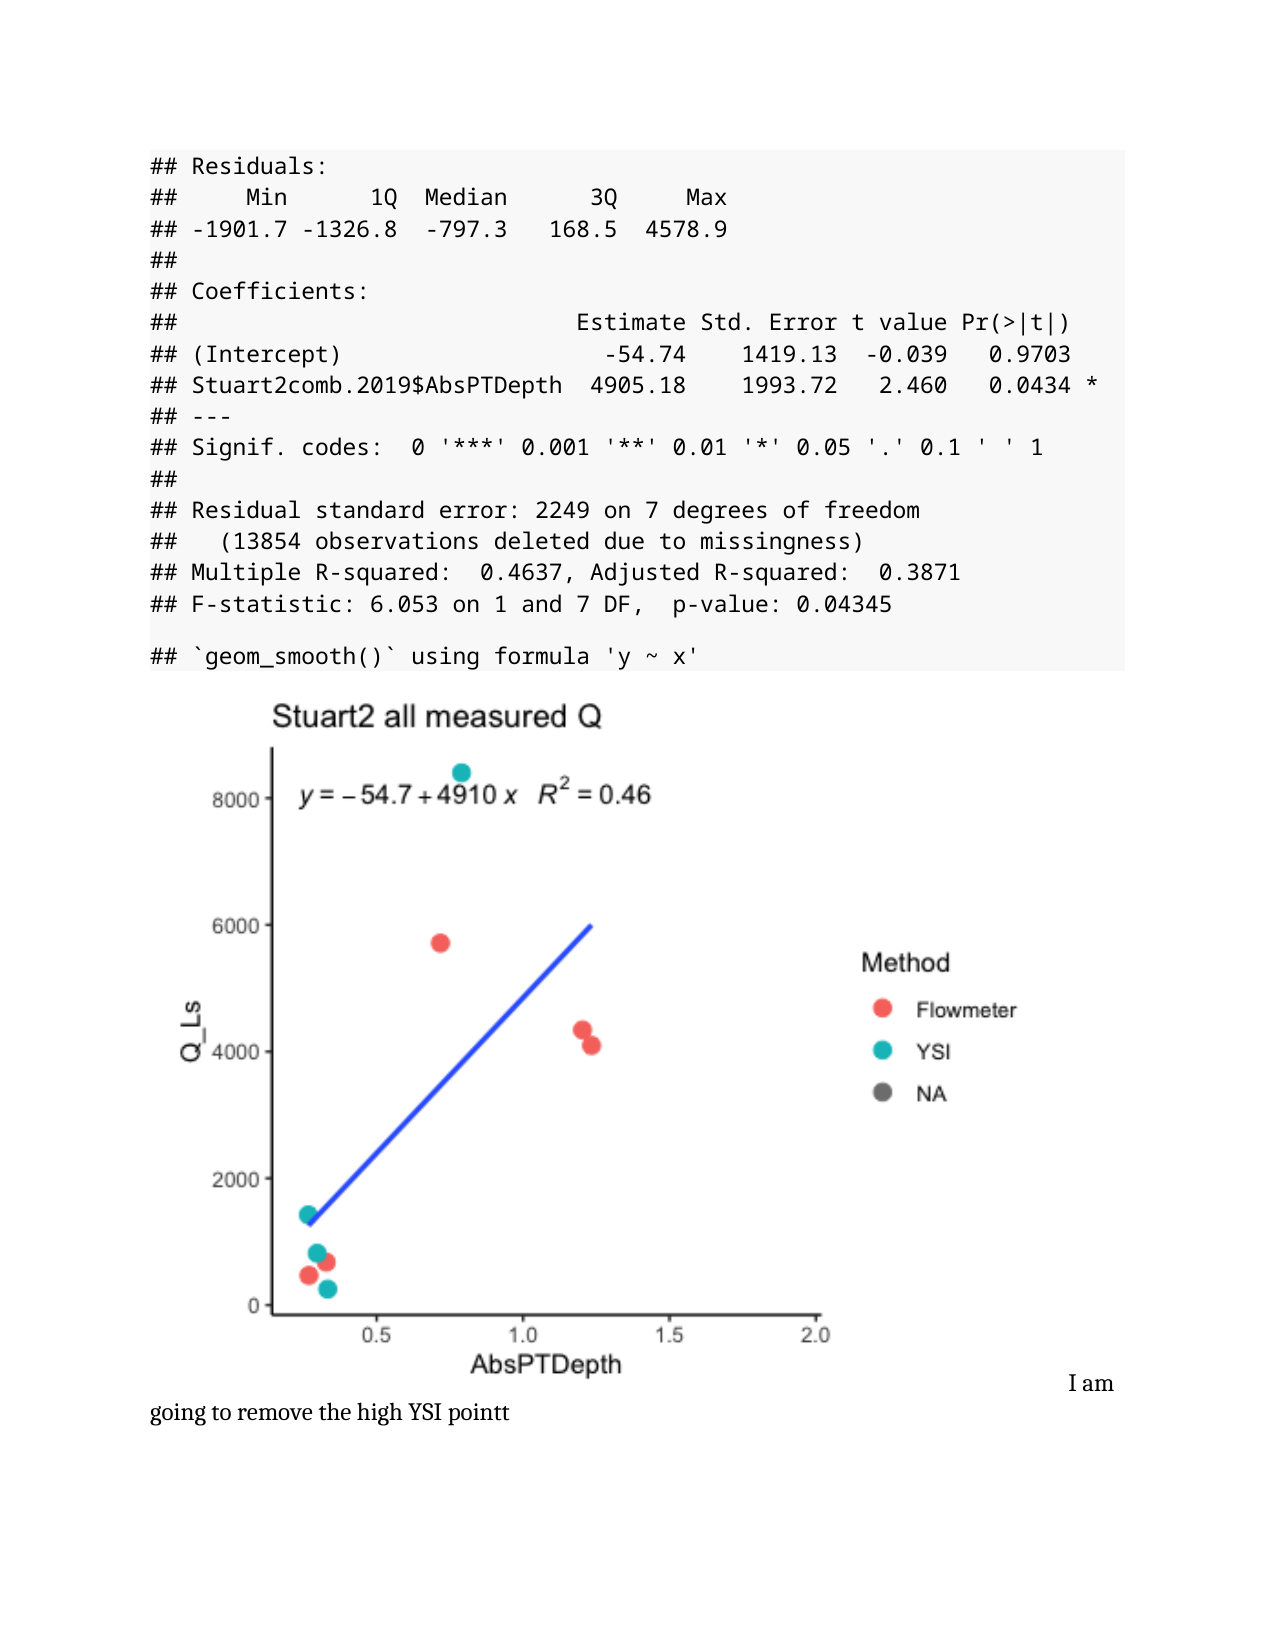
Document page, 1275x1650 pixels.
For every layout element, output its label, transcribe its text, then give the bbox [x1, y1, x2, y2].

text ## `geom_smooth()` using formula 'y ~ x' [150, 639, 1125, 671]
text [150, 150, 1125, 619]
picture [168, 691, 1044, 1392]
